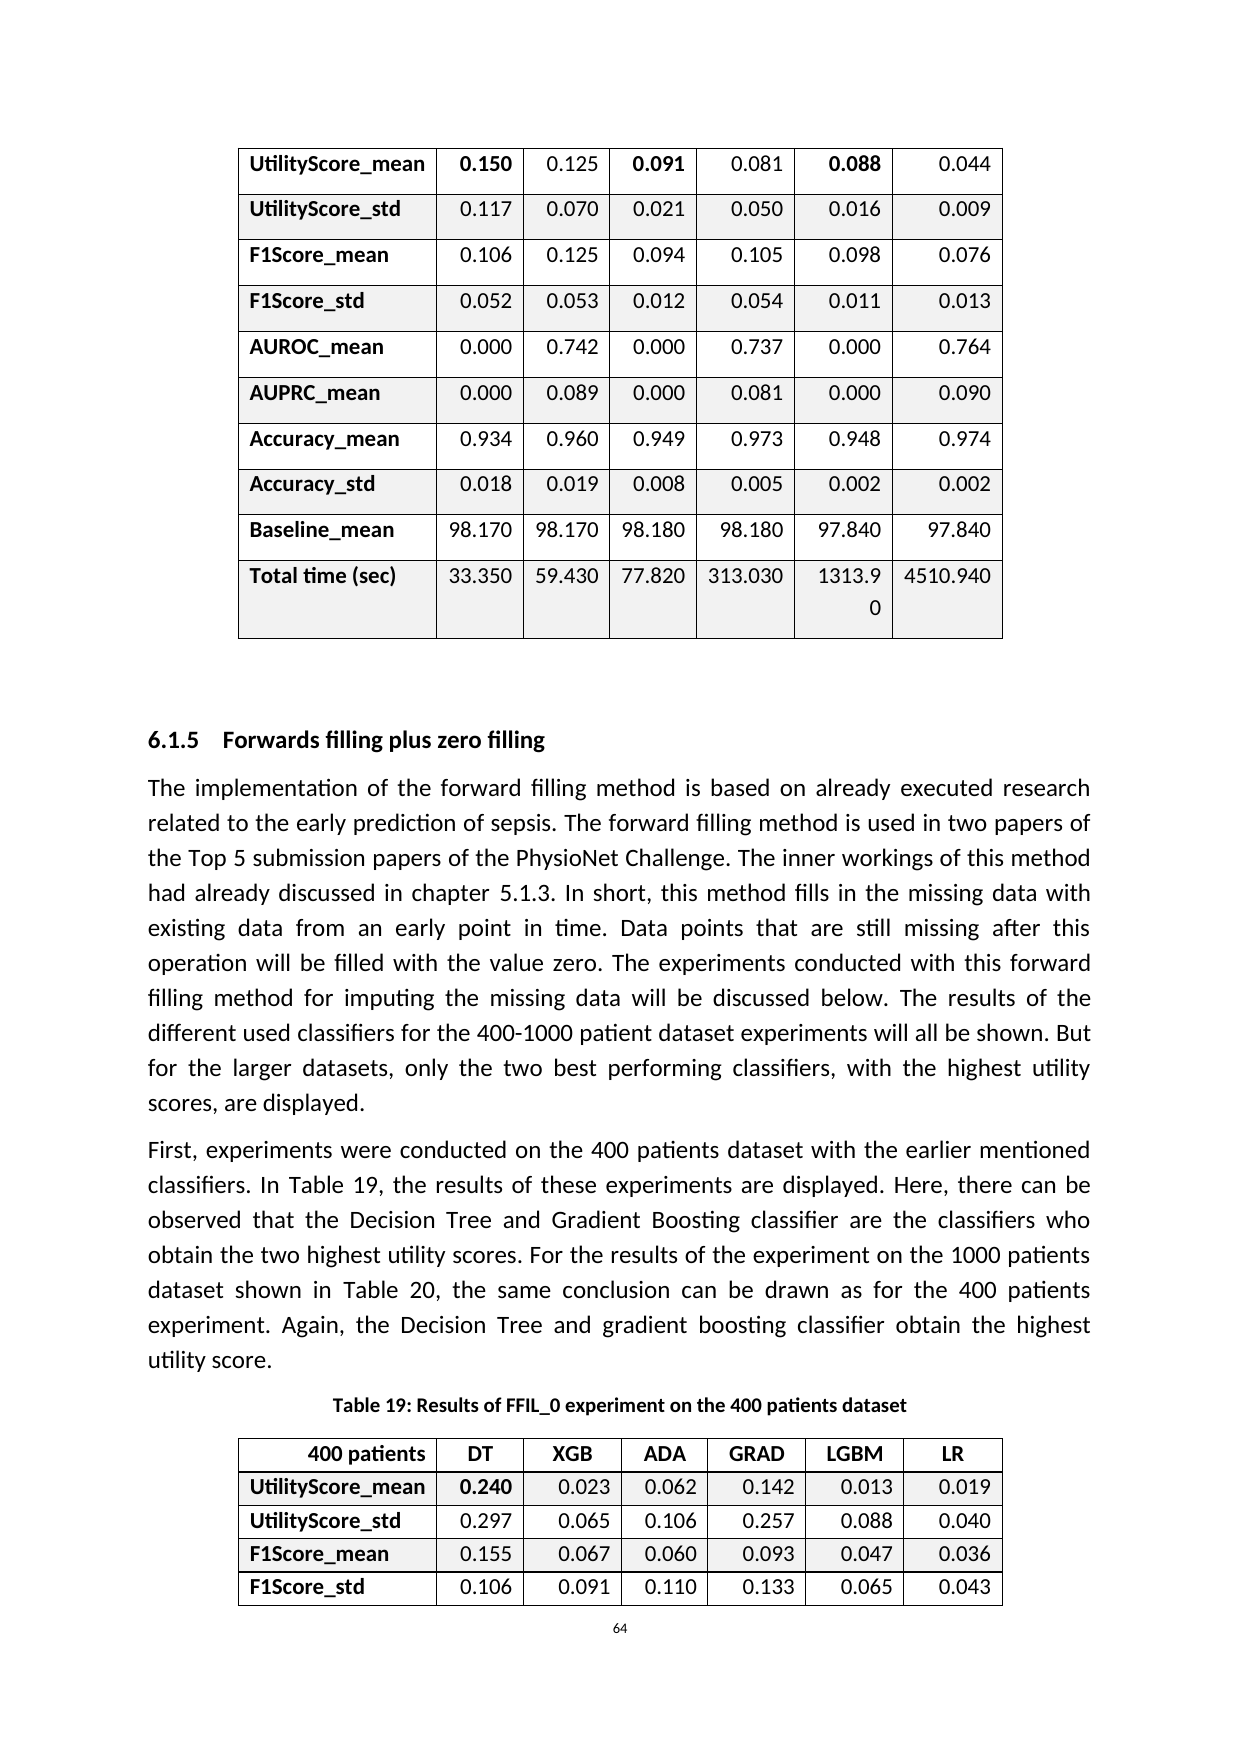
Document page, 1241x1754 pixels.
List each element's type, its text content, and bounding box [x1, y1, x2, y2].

table_cell UtilityScore_mean [239, 1473, 436, 1505]
table_cell F1Score_mean [239, 1539, 436, 1571]
table_cell 0.093 [708, 1539, 805, 1571]
table_cell 0.737 [697, 332, 794, 377]
table_cell F1Score_mean [239, 240, 436, 285]
table_cell 0.054 [697, 286, 794, 331]
subtitle Forwards filling plus zero filling [148, 724, 1092, 755]
table_cell F1Score_std [239, 286, 436, 331]
table_cell 0.019 [904, 1473, 1002, 1505]
table_cell 0.023 [524, 1473, 621, 1505]
table_cell 0.002 [893, 470, 1002, 514]
table_cell Baseline_mean [239, 515, 436, 560]
table_cell 0.012 [610, 286, 696, 331]
table_cell 0.742 [524, 332, 609, 377]
table_cell 0.060 [622, 1539, 707, 1571]
table_header ADA [622, 1439, 707, 1471]
table_cell 0.094 [610, 240, 696, 285]
table_cell 0.018 [437, 470, 523, 514]
table_cell 0.934 [437, 424, 523, 468]
table_cell 0.974 [893, 424, 1002, 468]
table_cell 313.030 [697, 561, 794, 638]
table_cell 0.240 [437, 1473, 523, 1505]
table_cell 0.044 [893, 149, 1002, 193]
table_cell 0.257 [708, 1506, 805, 1538]
table_cell 0.016 [795, 195, 892, 239]
table_cell UtilityScore_std [239, 195, 436, 239]
table_cell 0.013 [806, 1473, 903, 1505]
table_cell 0.002 [795, 470, 892, 514]
table_cell 0.021 [610, 195, 696, 239]
table_cell 0.091 [524, 1573, 621, 1605]
table_cell 0.008 [610, 470, 696, 514]
table_cell 0.106 [437, 1573, 523, 1605]
table_cell 98.170 [437, 515, 523, 560]
table_cell 0.098 [795, 240, 892, 285]
table_cell 98.180 [697, 515, 794, 560]
table_cell 0.091 [610, 149, 696, 193]
table_cell F1Score_std [239, 1573, 436, 1605]
table_cell Total time (sec) [239, 561, 436, 638]
table_cell 0.960 [524, 424, 609, 468]
table_cell 0.000 [610, 378, 696, 423]
table_header 400 patients [239, 1439, 436, 1471]
table_cell 0.013 [893, 286, 1002, 331]
table_cell 33.350 [437, 561, 523, 638]
table_cell 0.000 [610, 332, 696, 377]
table_header LR [904, 1439, 1002, 1471]
table_cell UtilityScore_mean [239, 149, 436, 193]
table_cell 77.820 [610, 561, 696, 638]
table_cell 0.052 [437, 286, 523, 331]
table_cell 0.117 [437, 195, 523, 239]
table_cell 0.949 [610, 424, 696, 468]
table_cell 0.065 [524, 1506, 621, 1538]
table_cell Accuracy_mean [239, 424, 436, 468]
table_cell 98.180 [610, 515, 696, 560]
table_header GRAD [708, 1439, 805, 1471]
text The implementation of the forward filling method is based on already executed research related to the early prediction of sepsis. The forward filling method is used in two papers of the Top 5 submission papers of the PhysioNet Challenge. The inner workings of this method had already discussed in chapter 5.1.3. In short, this method fills in the missing data with existing data from an early point in time. Data points that are still missing after this operation will be filled with the value zero. The experiments conducted with this forward filling method for imputing the missing data will be discussed below. The results of the different used classifiers for the 400-1000 patient dataset experiments will all be shown. But for the larger datasets, only the two best performing classifiers, with the highest utility scores, are displayed. [148, 772, 1092, 1117]
table_cell 97.840 [893, 515, 1002, 560]
table_cell 0.009 [893, 195, 1002, 239]
table_cell 0.067 [524, 1539, 621, 1571]
table_header XGB [524, 1439, 621, 1471]
table_cell 4510.940 [893, 561, 1002, 638]
table_cell 0.011 [795, 286, 892, 331]
table_cell 0.081 [697, 149, 794, 193]
table_cell 0.105 [697, 240, 794, 285]
table_cell 0.000 [437, 332, 523, 377]
table_header LGBM [806, 1439, 903, 1471]
table_cell 0.155 [437, 1539, 523, 1571]
table_cell 0.070 [524, 195, 609, 239]
table_cell 0.076 [893, 240, 1002, 285]
table_cell 0.043 [904, 1573, 1002, 1605]
table_cell 0.050 [697, 195, 794, 239]
table_cell 0.000 [795, 332, 892, 377]
table_cell 0.133 [708, 1573, 805, 1605]
table_cell 0.764 [893, 332, 1002, 377]
table_cell 0.125 [524, 240, 609, 285]
table_cell 0.089 [524, 378, 609, 423]
table_cell 0.053 [524, 286, 609, 331]
table_cell UtilityScore_std [239, 1506, 436, 1538]
table_cell 0.150 [437, 149, 523, 193]
table_cell AUPRC_mean [239, 378, 436, 423]
table_cell 0.081 [697, 378, 794, 423]
table_cell 0.106 [622, 1506, 707, 1538]
table_cell 0.036 [904, 1539, 1002, 1571]
table_cell 0.047 [806, 1539, 903, 1571]
table_cell 1313.90 [795, 561, 892, 638]
table_cell 0.088 [795, 149, 892, 193]
table_cell Accuracy_std [239, 470, 436, 514]
table_cell 0.000 [795, 378, 892, 423]
table_cell 0.062 [622, 1473, 707, 1505]
table_header DT [437, 1439, 523, 1471]
table_cell 0.000 [437, 378, 523, 423]
table_cell 59.430 [524, 561, 609, 638]
table_cell 0.973 [697, 424, 794, 468]
table_cell 0.297 [437, 1506, 523, 1538]
table_cell 0.142 [708, 1473, 805, 1505]
text First, experiments were conducted on the 400 patients dataset with the earlier mentioned classifiers. In Table 19, the results of these experiments are displayed. Here, there can be observed that the Decision Tree and Gradient Boosting classifier are the classifiers who obtain the two highest utility scores. For the results of the experiment on the 1000 patients dataset shown in Table 20, the same conclusion can be drawn as for the 400 patients experiment. Again, the Decision Tree and gradient boosting classifier obtain the highest utility score. [148, 1134, 1092, 1375]
table_cell 97.840 [795, 515, 892, 560]
table_cell 0.040 [904, 1506, 1002, 1538]
table_cell 98.170 [524, 515, 609, 560]
table_cell AUROC_mean [239, 332, 436, 377]
text Table 19: Results of FFIL_0 experiment on the 400 patients dataset [148, 1392, 1092, 1417]
table_cell 0.088 [806, 1506, 903, 1538]
table_cell 0.065 [806, 1573, 903, 1605]
table_cell 0.110 [622, 1573, 707, 1605]
table_cell 0.948 [795, 424, 892, 468]
table_cell 0.106 [437, 240, 523, 285]
table_cell 0.005 [697, 470, 794, 514]
table_cell 0.125 [524, 149, 609, 193]
table_cell 0.019 [524, 470, 609, 514]
table_cell 0.090 [893, 378, 1002, 423]
